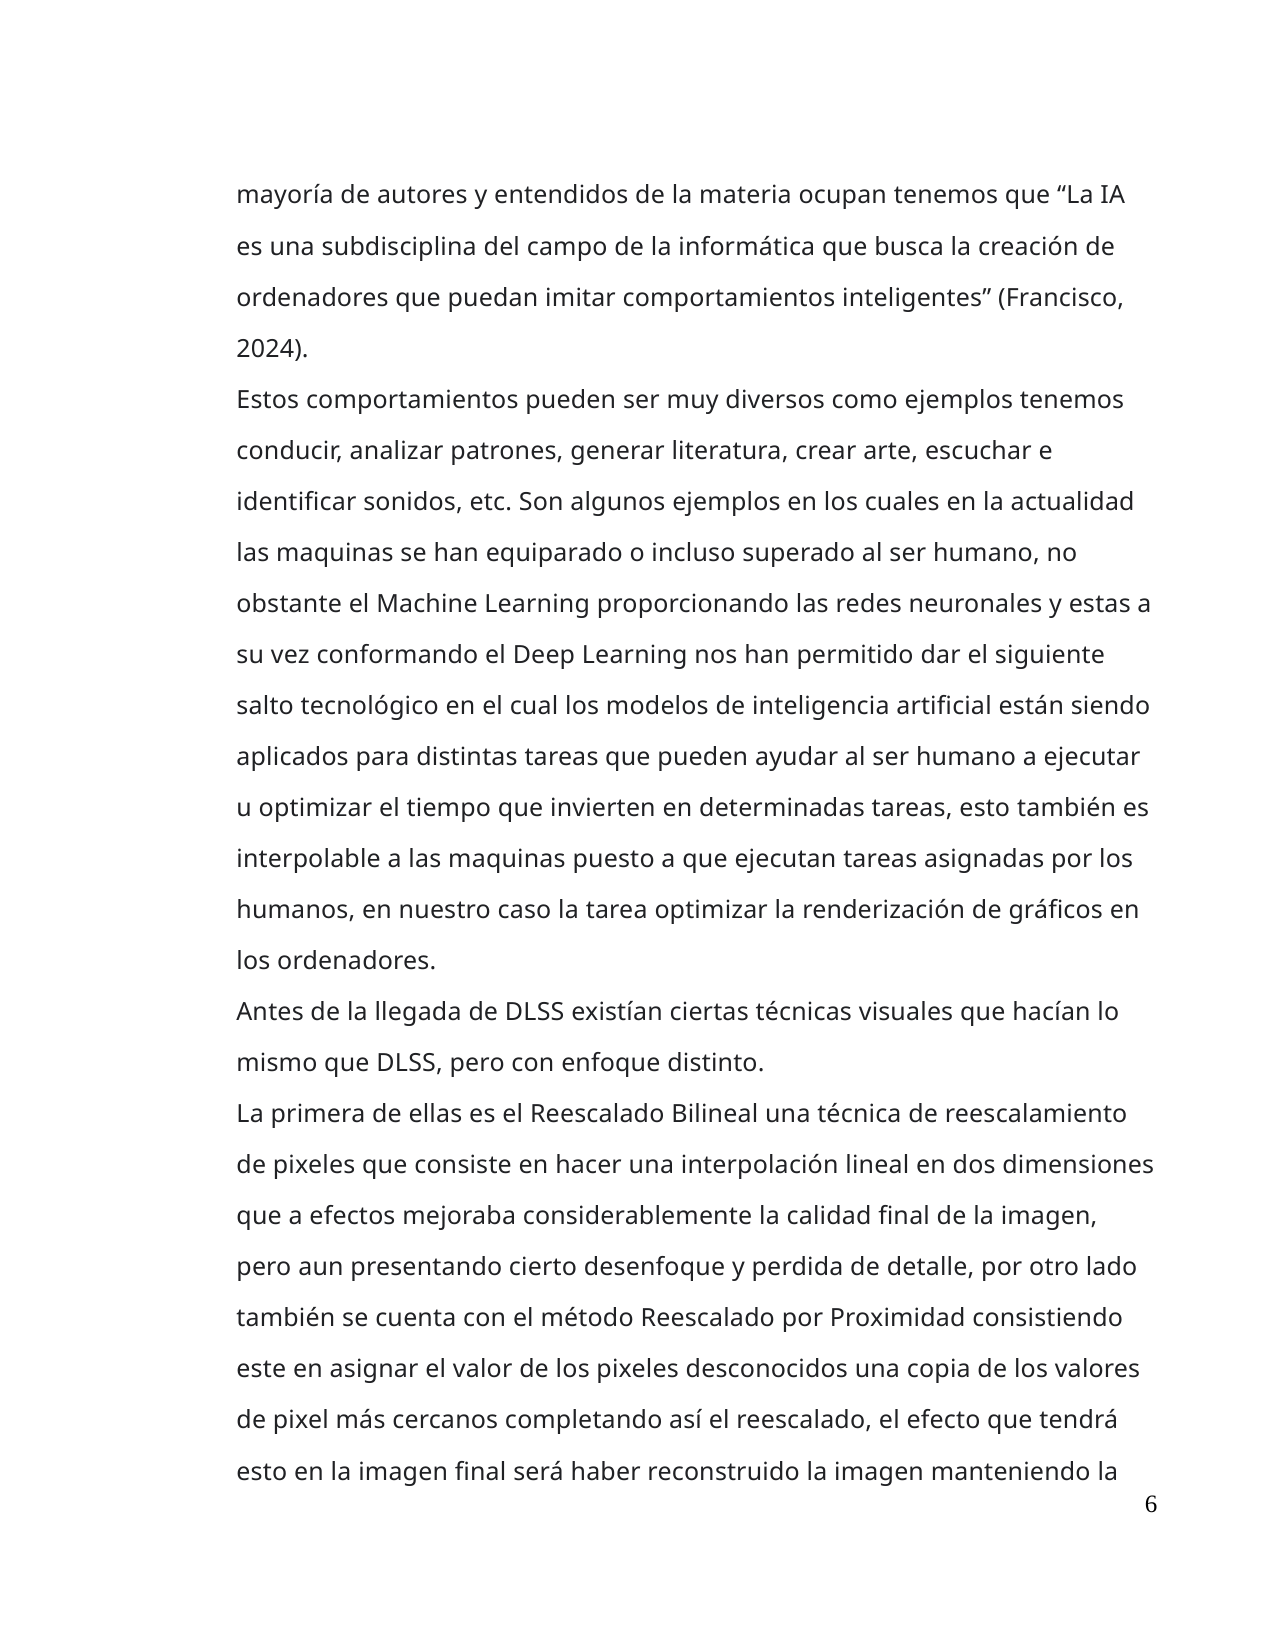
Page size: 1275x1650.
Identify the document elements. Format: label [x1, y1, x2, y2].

text [236, 177, 1157, 1487]
